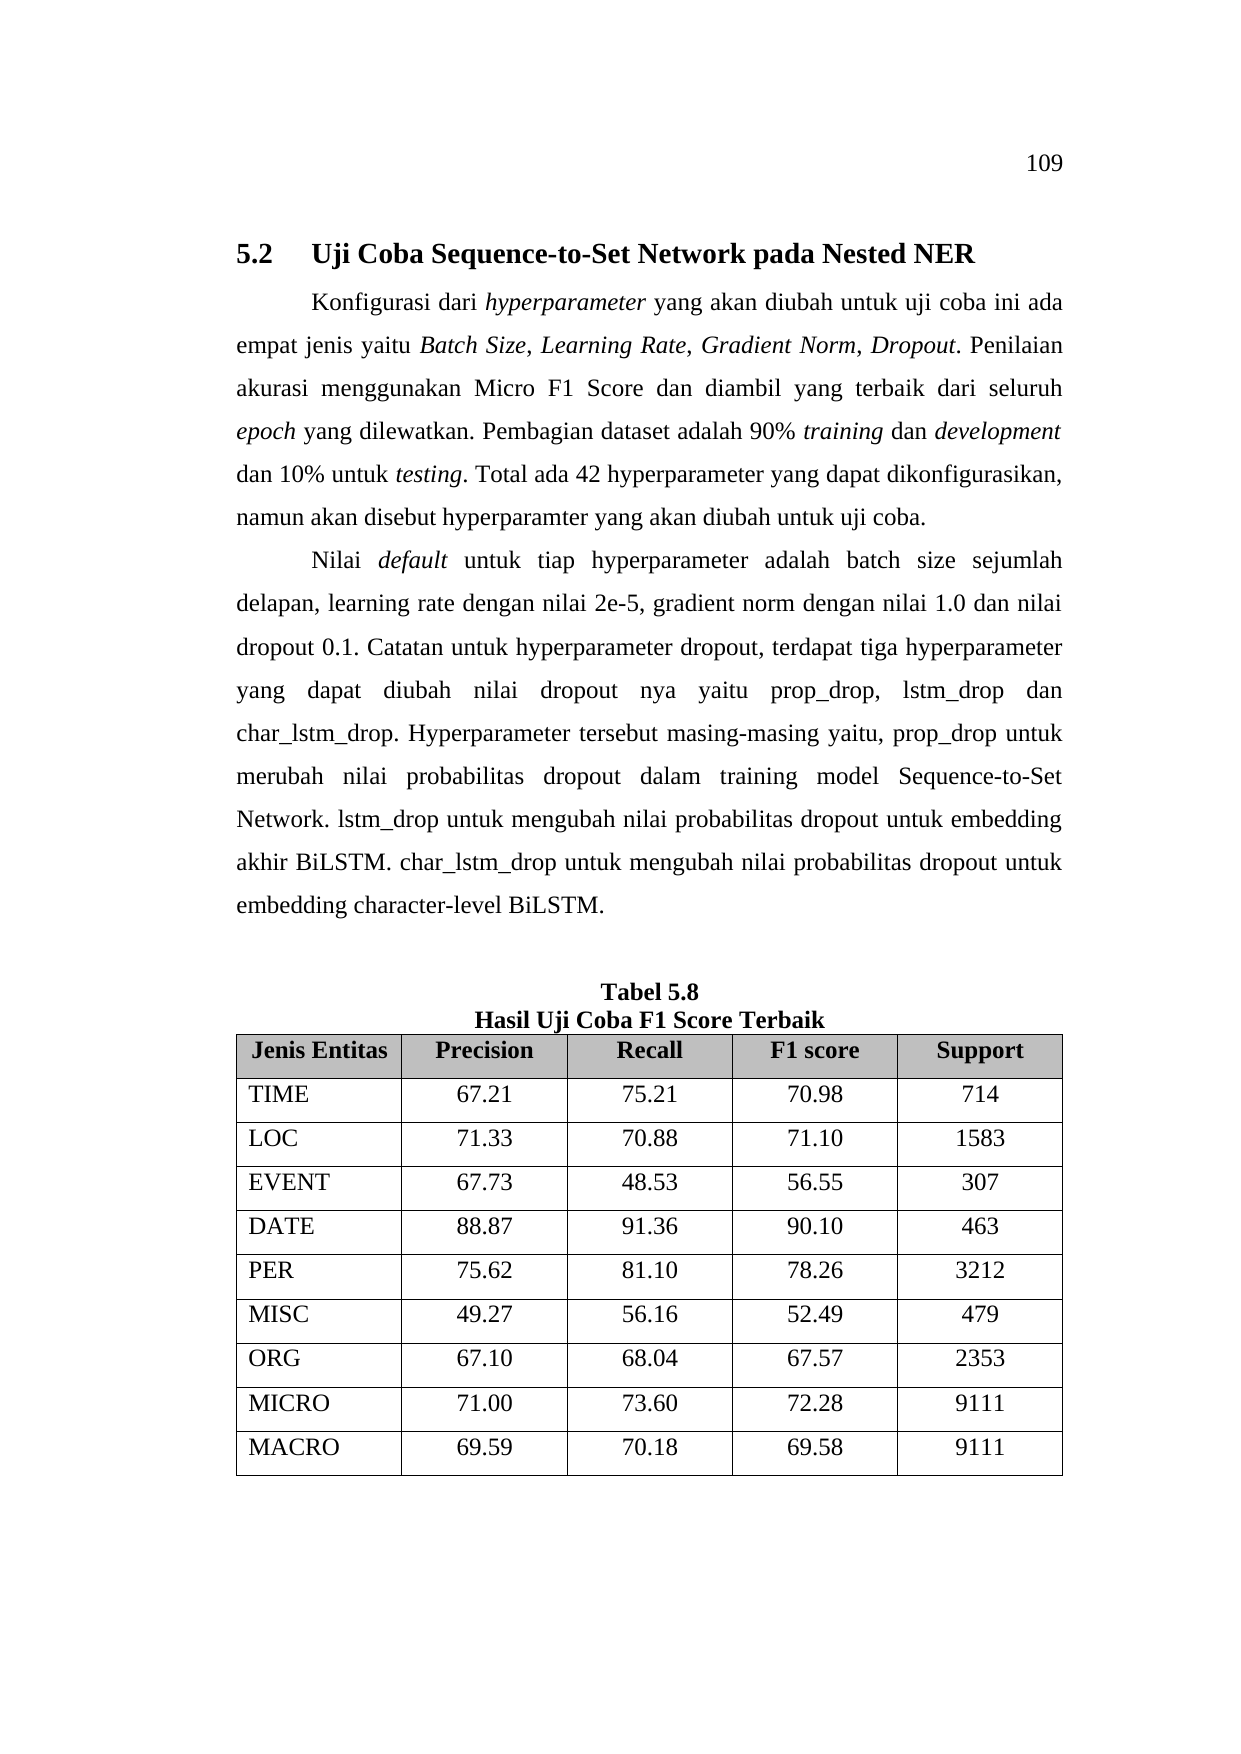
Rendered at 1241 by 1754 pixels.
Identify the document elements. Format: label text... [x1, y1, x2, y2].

table_cell 3212 [898, 1255, 1062, 1298]
table_cell 70.88 [568, 1123, 732, 1166]
table_cell MACRO [237, 1432, 401, 1475]
table_cell 49.27 [402, 1300, 567, 1342]
table_header Jenis Entitas [237, 1035, 401, 1078]
table_cell 75.21 [568, 1079, 732, 1122]
table_cell 714 [898, 1079, 1062, 1122]
table_header Recall [568, 1035, 732, 1078]
table_cell 67.21 [402, 1079, 567, 1122]
table_cell 71.00 [402, 1388, 567, 1431]
table_cell 9111 [898, 1388, 1062, 1431]
table_cell 71.33 [402, 1123, 567, 1166]
table_cell PER [237, 1255, 401, 1298]
table_header Precision [402, 1035, 567, 1078]
text Konfigurasi dari hyperparameter yang akan diubah untuk uji coba ini ada empat jenis yaitu Batch Size, Learning Rate, Gradient Norm, Dropout. Penilaian akurasi menggunakan Micro F1 Score dan diambil yang terbaik dari seluruh epoch yang dilewatkan. Pembagian dataset adalah 90% training dan development dan 10% untuk testing. Total ada 42 hyperparameter yang dapat dikonfigurasikan, namun akan disebut hyperparamter yang akan diubah untuk uji coba. [236, 287, 1063, 531]
table_cell 67.73 [402, 1167, 567, 1210]
subtitle Uji Coba Sequence-to-Set Network pada Nested NER [236, 236, 1063, 270]
table_cell ORG [237, 1344, 401, 1387]
table_cell 67.57 [733, 1344, 897, 1387]
table_cell 68.04 [568, 1344, 732, 1387]
table_cell DATE [237, 1211, 401, 1254]
table_cell 48.53 [568, 1167, 732, 1210]
table_cell 78.26 [733, 1255, 897, 1298]
table_cell 90.10 [733, 1211, 897, 1254]
table_cell EVENT [237, 1167, 401, 1210]
table_cell 70.98 [733, 1079, 897, 1122]
table_cell TIME [237, 1079, 401, 1122]
table_cell 307 [898, 1167, 1062, 1210]
table_cell 479 [898, 1300, 1062, 1342]
text Nilai default untuk tiap hyperparameter adalah batch size sejumlah delapan, learning rate dengan nilai 2e-5, gradient norm dengan nilai 1.0 dan nilai dropout 0.1. Catatan untuk hyperparameter dropout, terdapat tiga hyperparameter yang dapat diubah nilai dropout nya yaitu prop_drop, lstm_drop dan char_lstm_drop. Hyperparameter tersebut masing-masing yaitu, prop_drop untuk merubah nilai probabilitas dropout dalam training model Sequence-to-Set Network. lstm_drop untuk mengubah nilai probabilitas dropout untuk embedding akhir BiLSTM. char_lstm_drop untuk mengubah nilai probabilitas dropout untuk embedding character-level BiLSTM. [236, 545, 1063, 919]
table_cell 69.58 [733, 1432, 897, 1475]
table_cell 56.16 [568, 1300, 732, 1342]
table_cell 463 [898, 1211, 1062, 1254]
table_cell 70.18 [568, 1432, 732, 1475]
table_header F1 score [733, 1035, 897, 1078]
table_cell 1583 [898, 1123, 1062, 1166]
table_cell MICRO [237, 1388, 401, 1431]
table_cell 88.87 [402, 1211, 567, 1254]
table_cell 73.60 [568, 1388, 732, 1431]
table_cell 56.55 [733, 1167, 897, 1210]
table_cell 72.28 [733, 1388, 897, 1431]
table_cell 75.62 [402, 1255, 567, 1298]
table_cell 71.10 [733, 1123, 897, 1166]
table_header Support [898, 1035, 1062, 1078]
table_cell 69.59 [402, 1432, 567, 1475]
table_cell LOC [237, 1123, 401, 1166]
table_cell MISC [237, 1300, 401, 1342]
table_cell 2353 [898, 1344, 1062, 1387]
table_cell 91.36 [568, 1211, 732, 1254]
table_cell 9111 [898, 1432, 1062, 1475]
table_cell 81.10 [568, 1255, 732, 1298]
table_cell 52.49 [733, 1300, 897, 1342]
table_cell 67.10 [402, 1344, 567, 1387]
